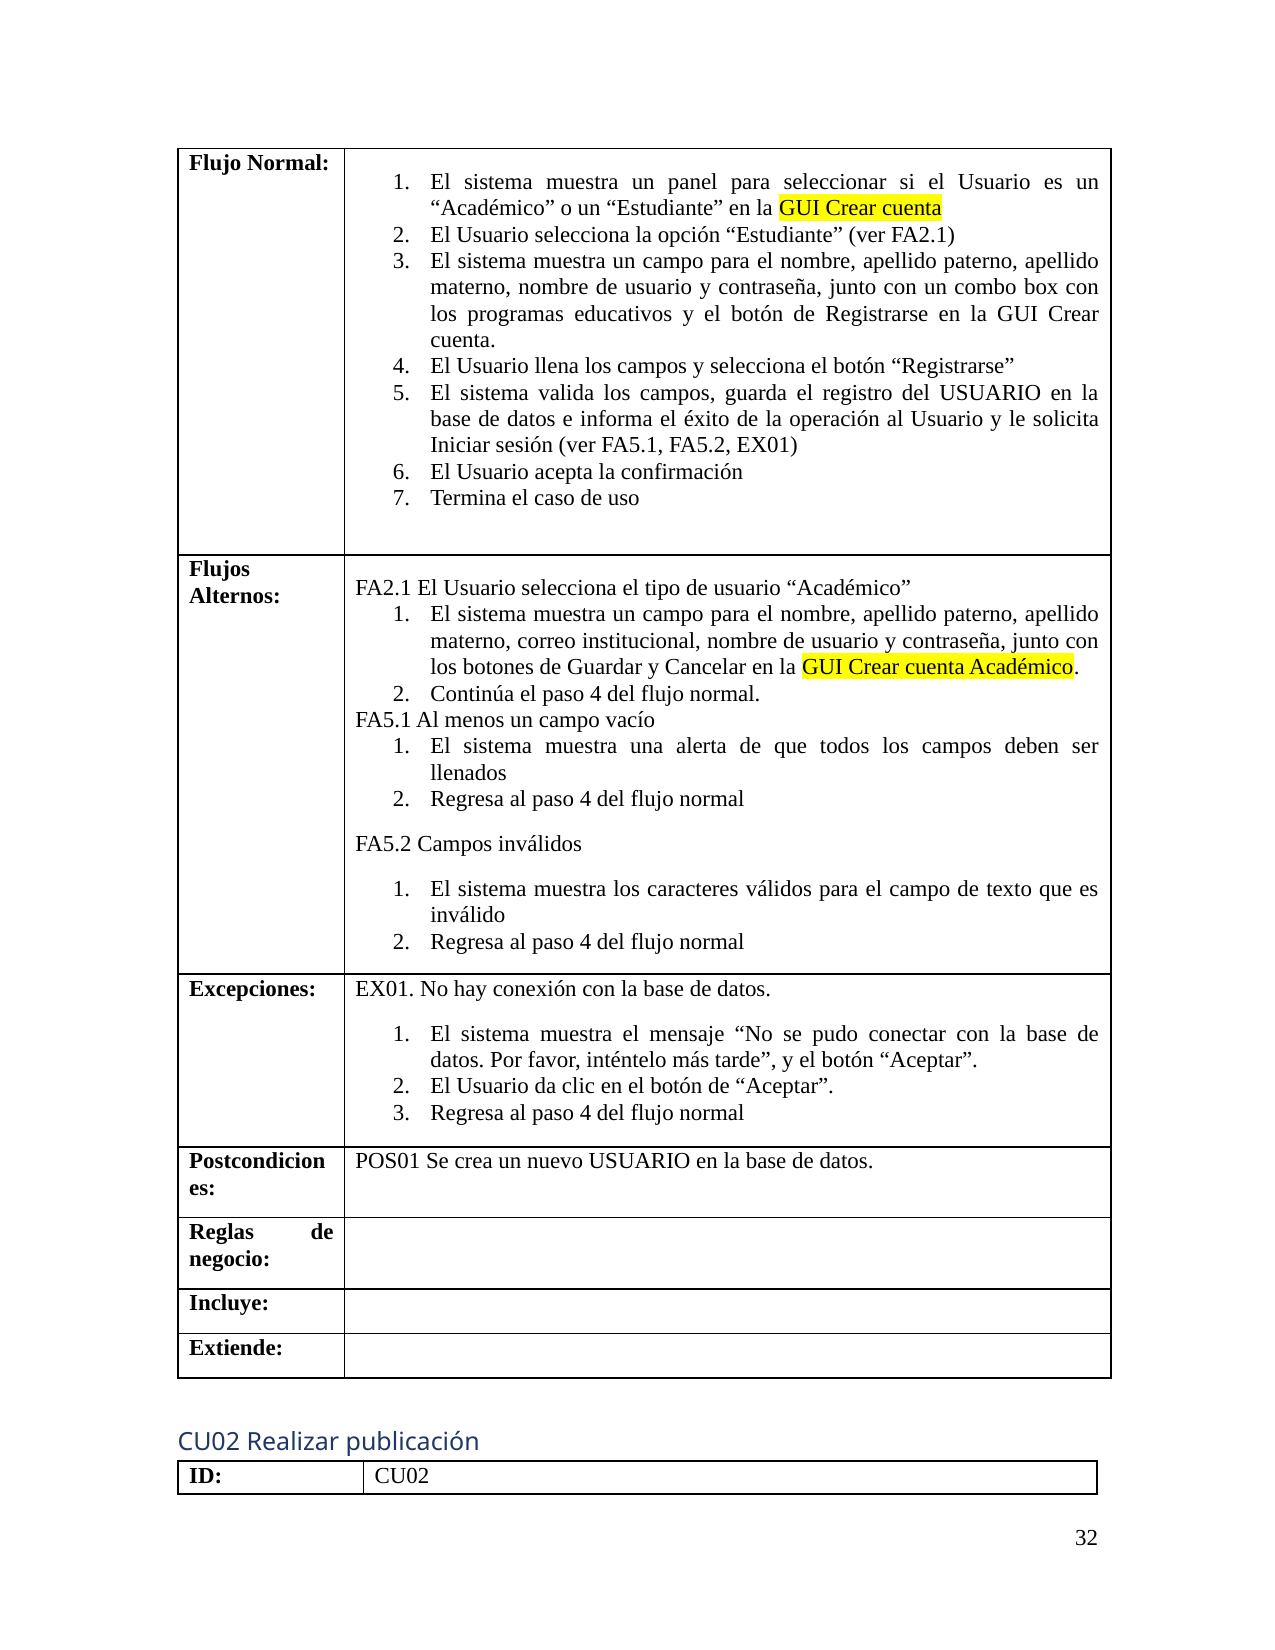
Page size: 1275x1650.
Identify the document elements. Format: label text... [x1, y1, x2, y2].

table_cell [345, 1290, 1110, 1332]
table_header CU02 [364, 1462, 1096, 1493]
table_cell Incluye: [179, 1290, 344, 1332]
table_cell [345, 1334, 1110, 1377]
table_cell Extiende: [179, 1334, 344, 1377]
table_cell EX01. No hay conexión con la base de datos. El sistema muestra el mensaje “No se pudo conectar con la base de datos. Por favor, inténtelo más tarde”, y el botón “Aceptar”. El Usuario da clic en el botón de “Aceptar”. Regresa al paso 4 del flujo normal [345, 975, 1110, 1146]
table_header ID: [179, 1462, 363, 1493]
table_cell Flujo Normal: [179, 149, 344, 554]
table_cell [345, 1218, 1110, 1288]
table_cell Flujos Alternos: [179, 556, 344, 973]
table_cell FA2.1 El Usuario selecciona el tipo de usuario “Académico” El sistema muestra un campo para el nombre, apellido paterno, apellido materno, correo institucional, nombre de usuario y contraseña, junto con los botones de Guardar y Cancelar en la GUI Crear cuenta Académico. Continúa el paso 4 del flujo normal. FA5.1 Al menos un campo vacío El sistema muestra una alerta de que todos los campos deben ser llenados Regresa al paso 4 del flujo normal FA5.2 Campos inválidos El sistema muestra los caracteres válidos para el campo de texto que es inválido Regresa al paso 4 del flujo normal [345, 556, 1110, 973]
table_cell Excepciones: [179, 975, 344, 1146]
table_cell Postcondiciones: [179, 1148, 344, 1217]
table_cell Reglas de negocio: [179, 1218, 344, 1288]
table_cell POS01 Se crea un nuevo USUARIO en la base de datos. [345, 1148, 1110, 1217]
subtitle CU02 Realizar publicación [177, 1424, 1098, 1458]
table_cell El sistema muestra un panel para seleccionar si el Usuario es un “Académico” o un “Estudiante” en la GUI Crear cuenta El Usuario selecciona la opción “Estudiante” (ver FA2.1) El sistema muestra un campo para el nombre, apellido paterno, apellido materno, nombre de usuario y contraseña, junto con un combo box con los programas educativos y el botón de Registrarse en la GUI Crear cuenta. El Usuario llena los campos y selecciona el botón “Registrarse” El sistema valida los campos, guarda el registro del USUARIO en la base de datos e informa el éxito de la operación al Usuario y le solicita Iniciar sesión (ver FA5.1, FA5.2, EX01) El Usuario acepta la confirmación Termina el caso de uso [345, 149, 1110, 554]
